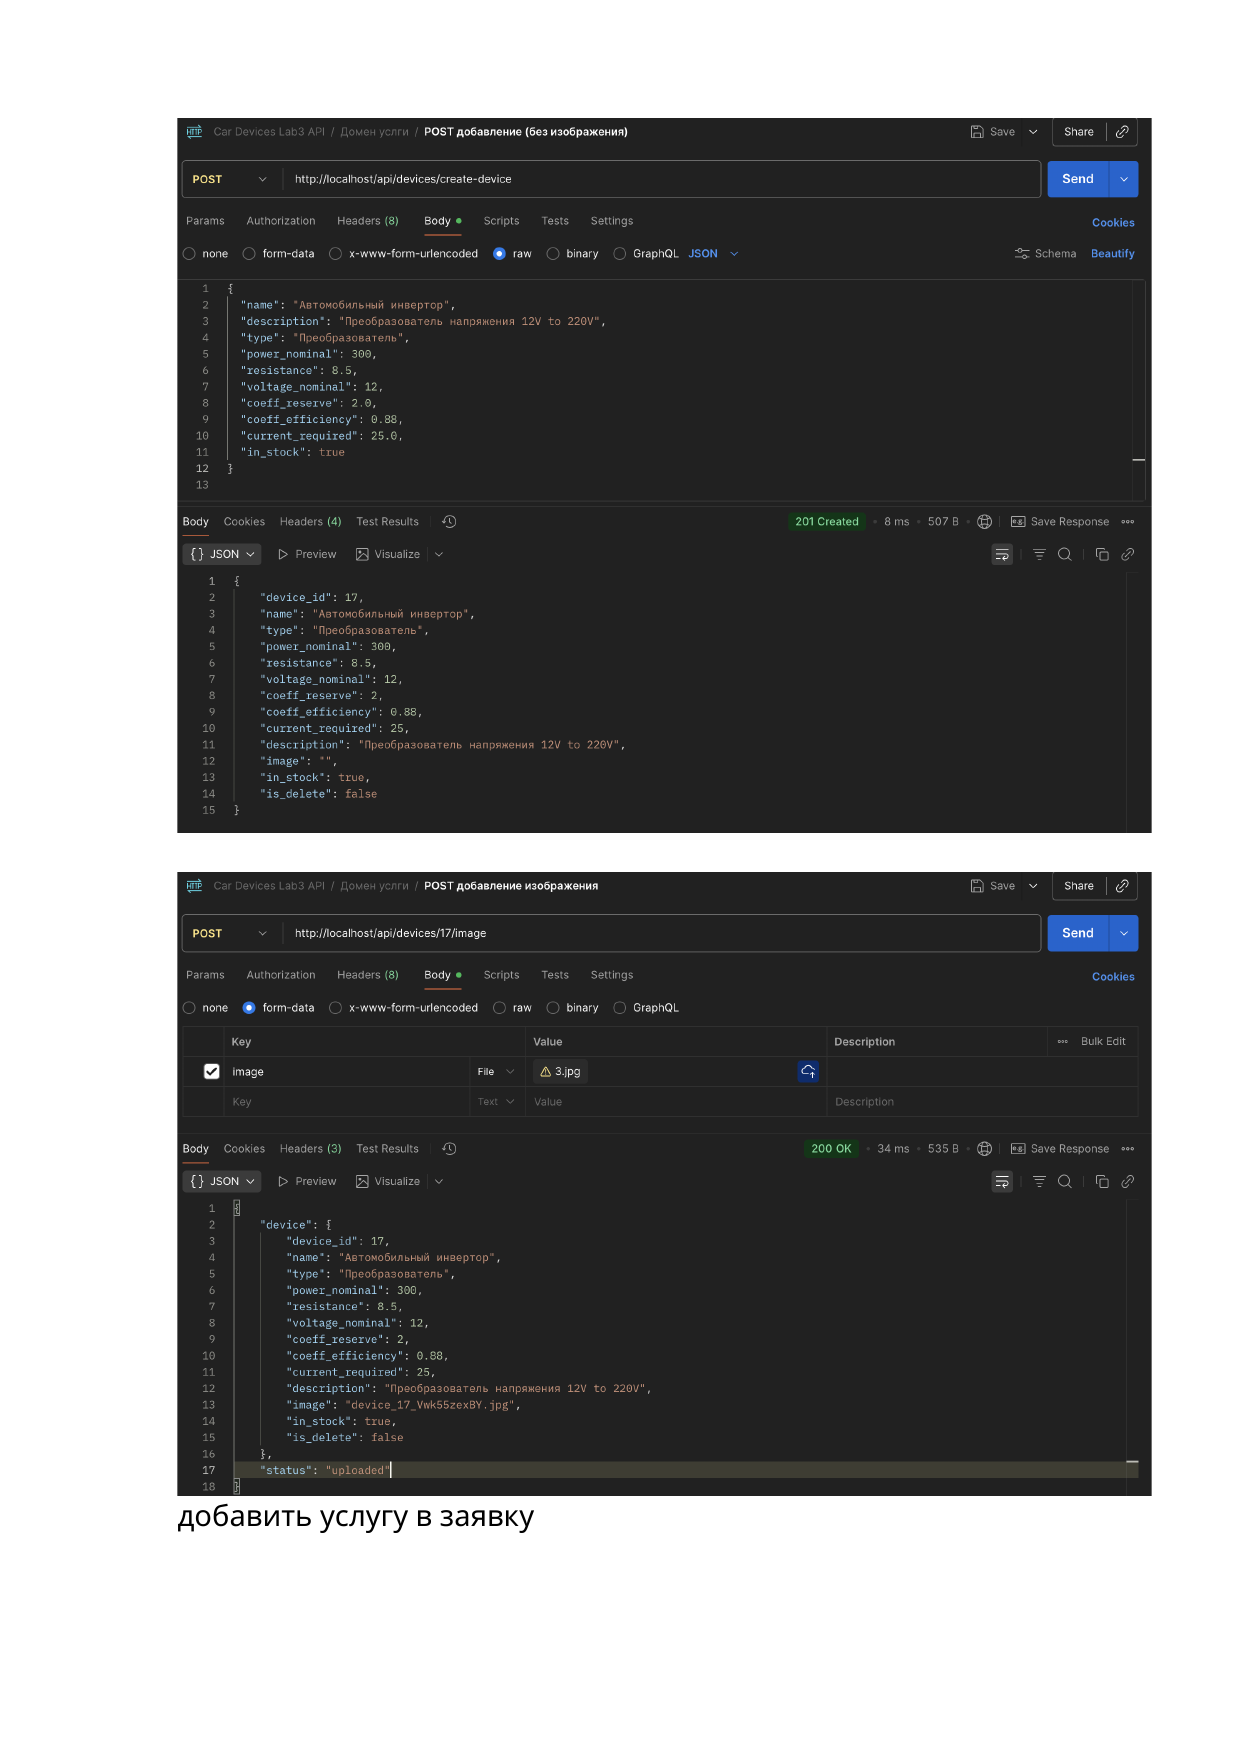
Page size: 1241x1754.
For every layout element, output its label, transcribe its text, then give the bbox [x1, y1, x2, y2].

picture [177, 118, 1152, 833]
text добавить услугу в заявку [177, 1496, 1152, 1535]
picture [177, 872, 1152, 1496]
